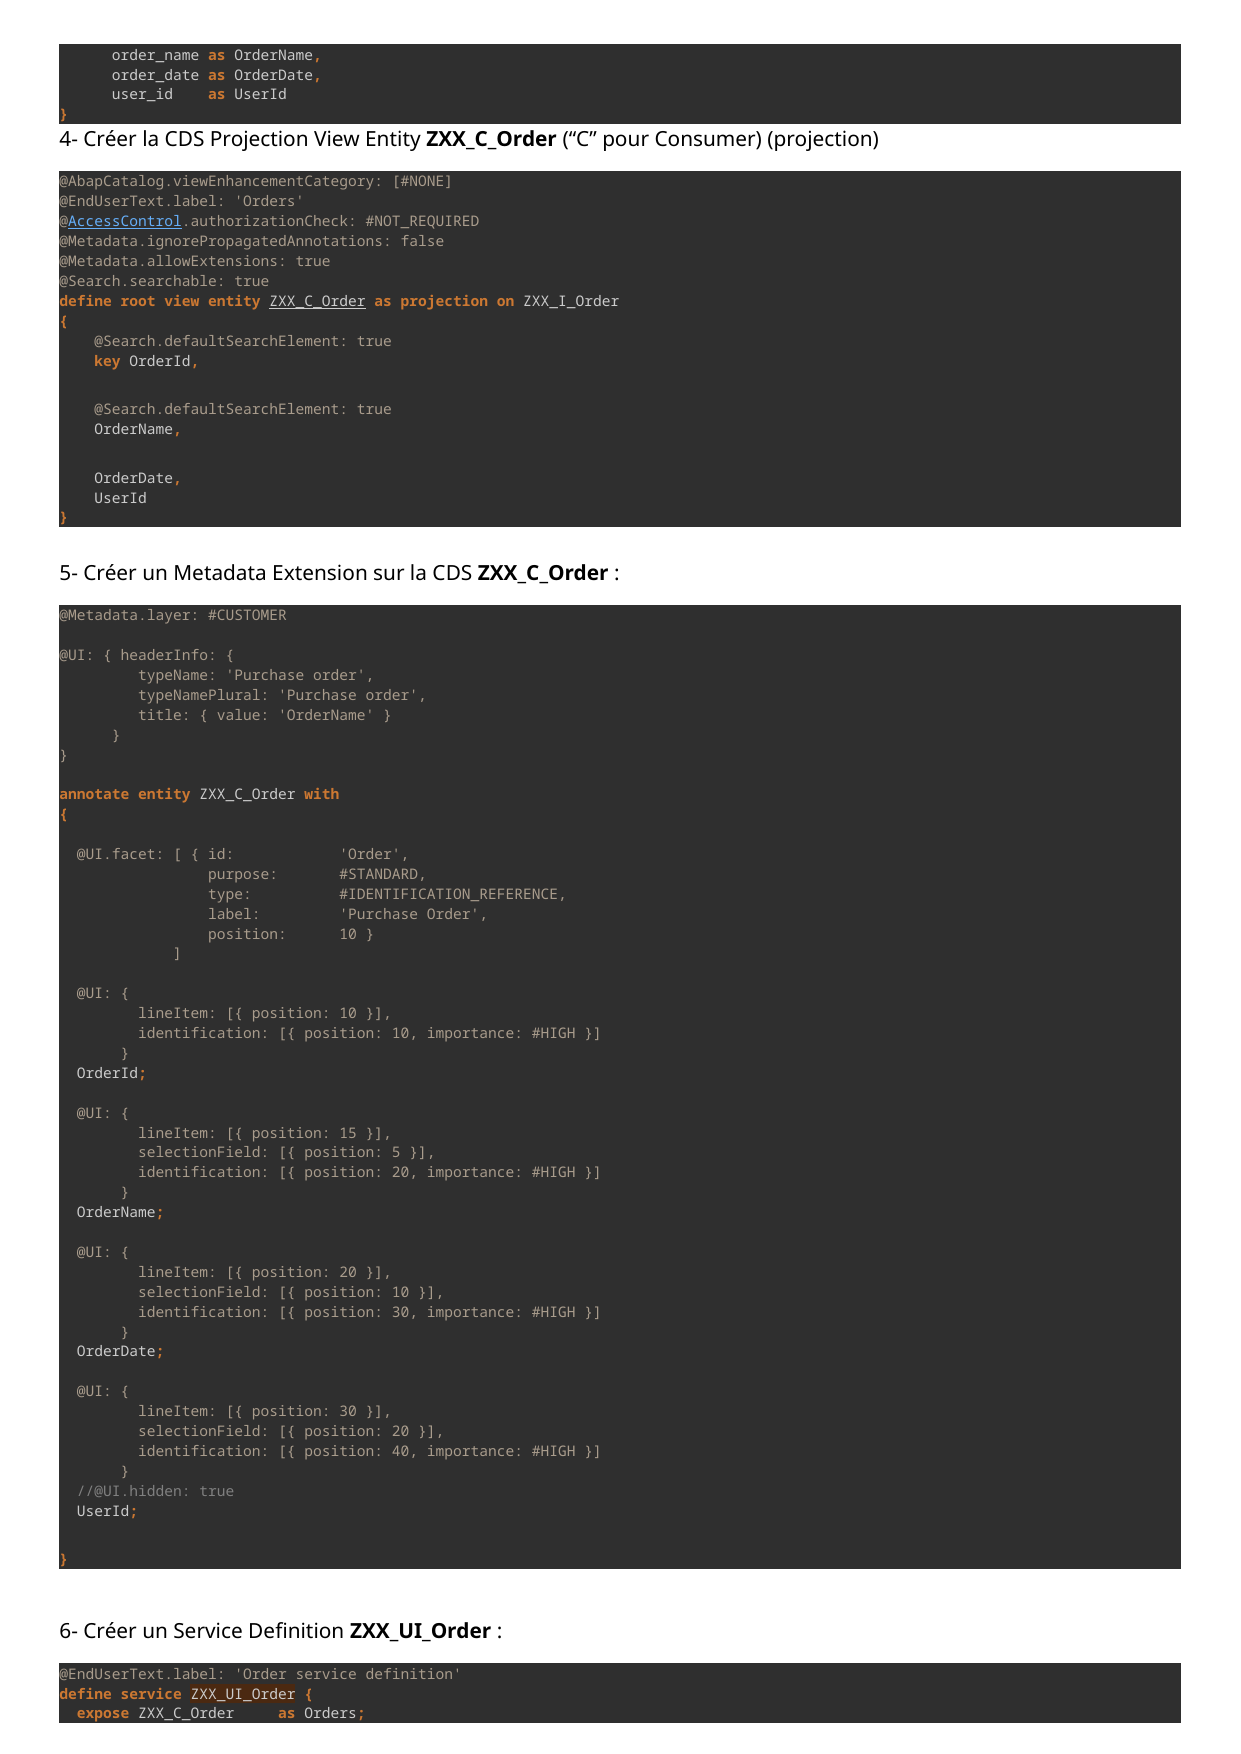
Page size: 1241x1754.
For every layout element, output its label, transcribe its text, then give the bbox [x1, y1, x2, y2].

text @Metadata.allowExtensions: true [59, 251, 1181, 271]
text OrderName; [59, 1202, 1181, 1222]
text @Metadata.layer: #CUSTOMER [59, 605, 1181, 625]
text UserId; [59, 1500, 1181, 1520]
text order_date as OrderDate, [59, 64, 1181, 84]
text lineItem: [{ position: 20 }], [59, 1262, 1181, 1282]
text label: 'Purchase Order', [59, 903, 1181, 923]
text @UI: { [59, 1102, 1181, 1122]
text @Metadata.ignorePropagatedAnnotations: false [59, 231, 1181, 251]
text @EndUserText.label: 'Order service definition' [59, 1663, 1181, 1683]
text @UI: { [59, 983, 1181, 1003]
text define root view entity ZXX_C_Order as projection on ZXX_I_Order [59, 291, 1181, 311]
text typeName: 'Purchase order', [59, 665, 1181, 685]
text } [59, 507, 1181, 527]
text lineItem: [{ position: 30 }], [59, 1401, 1181, 1421]
text @Search.defaultSearchElement: true [59, 330, 1181, 350]
text OrderName, [59, 419, 1181, 439]
text } [59, 1182, 1181, 1202]
text OrderDate; [59, 1341, 1181, 1361]
text lineItem: [{ position: 10 }], [59, 1003, 1181, 1023]
text key OrderId, [59, 350, 1181, 370]
text position: 10 } [59, 923, 1181, 943]
text expose ZXX_C_Order as Orders; [59, 1703, 1181, 1723]
text identification: [{ position: 20, importance: #HIGH }] [59, 1162, 1181, 1182]
text selectionField: [{ position: 10 }], [59, 1282, 1181, 1301]
text 6- Créer un Service Definition ZXX_UI_Order : [59, 1616, 1181, 1645]
text } [59, 1461, 1181, 1481]
text annotate entity ZXX_C_Order with [59, 784, 1181, 804]
text typeNamePlural: 'Purchase order', [59, 685, 1181, 704]
text lineItem: [{ position: 15 }], [59, 1122, 1181, 1142]
text } [59, 104, 1181, 124]
text identification: [{ position: 40, importance: #HIGH }] [59, 1441, 1181, 1461]
text user_id as UserId [59, 84, 1181, 104]
text @Search.searchable: true [59, 271, 1181, 291]
text title: { value: 'OrderName' } [59, 704, 1181, 724]
text define service ZXX_UI_Order { [59, 1683, 1181, 1703]
text @UI: { [59, 1381, 1181, 1401]
text { [59, 804, 1181, 824]
text selectionField: [{ position: 5 }], [59, 1142, 1181, 1162]
text OrderId; [59, 1063, 1181, 1083]
text 4- Créer la CDS Projection View Entity ZXX_C_Order (“C” pour Consumer) (projection) [59, 124, 1181, 152]
text @UI: { [59, 1242, 1181, 1262]
text @EndUserText.label: 'Orders' [59, 191, 1181, 211]
text purpose: #STANDARD, [59, 864, 1181, 884]
text UserId [59, 487, 1181, 507]
text identification: [{ position: 30, importance: #HIGH }] [59, 1301, 1181, 1321]
text } [59, 1043, 1181, 1063]
text //@UI.hidden: true [59, 1481, 1181, 1500]
text @AccessControl.authorizationCheck: #NOT_REQUIRED [59, 211, 1181, 231]
text } [59, 1549, 1181, 1569]
text } [59, 724, 1181, 744]
text ] [59, 943, 1181, 963]
text @AbapCatalog.viewEnhancementCategory: [#NONE] [59, 171, 1181, 191]
text } [59, 744, 1181, 764]
text OrderDate, [59, 467, 1181, 487]
text @UI: { headerInfo: { [59, 645, 1181, 665]
text @Search.defaultSearchElement: true [59, 399, 1181, 419]
text type: #IDENTIFICATION_REFERENCE, [59, 884, 1181, 903]
text order_name as OrderName, [59, 44, 1181, 64]
text 5- Créer un Metadata Extension sur la CDS ZXX_C_Order : [59, 527, 1181, 586]
text identification: [{ position: 10, importance: #HIGH }] [59, 1023, 1181, 1043]
text } [59, 1321, 1181, 1341]
text selectionField: [{ position: 20 }], [59, 1421, 1181, 1441]
text { [59, 311, 1181, 330]
text @UI.facet: [ { id: 'Order', [59, 844, 1181, 864]
